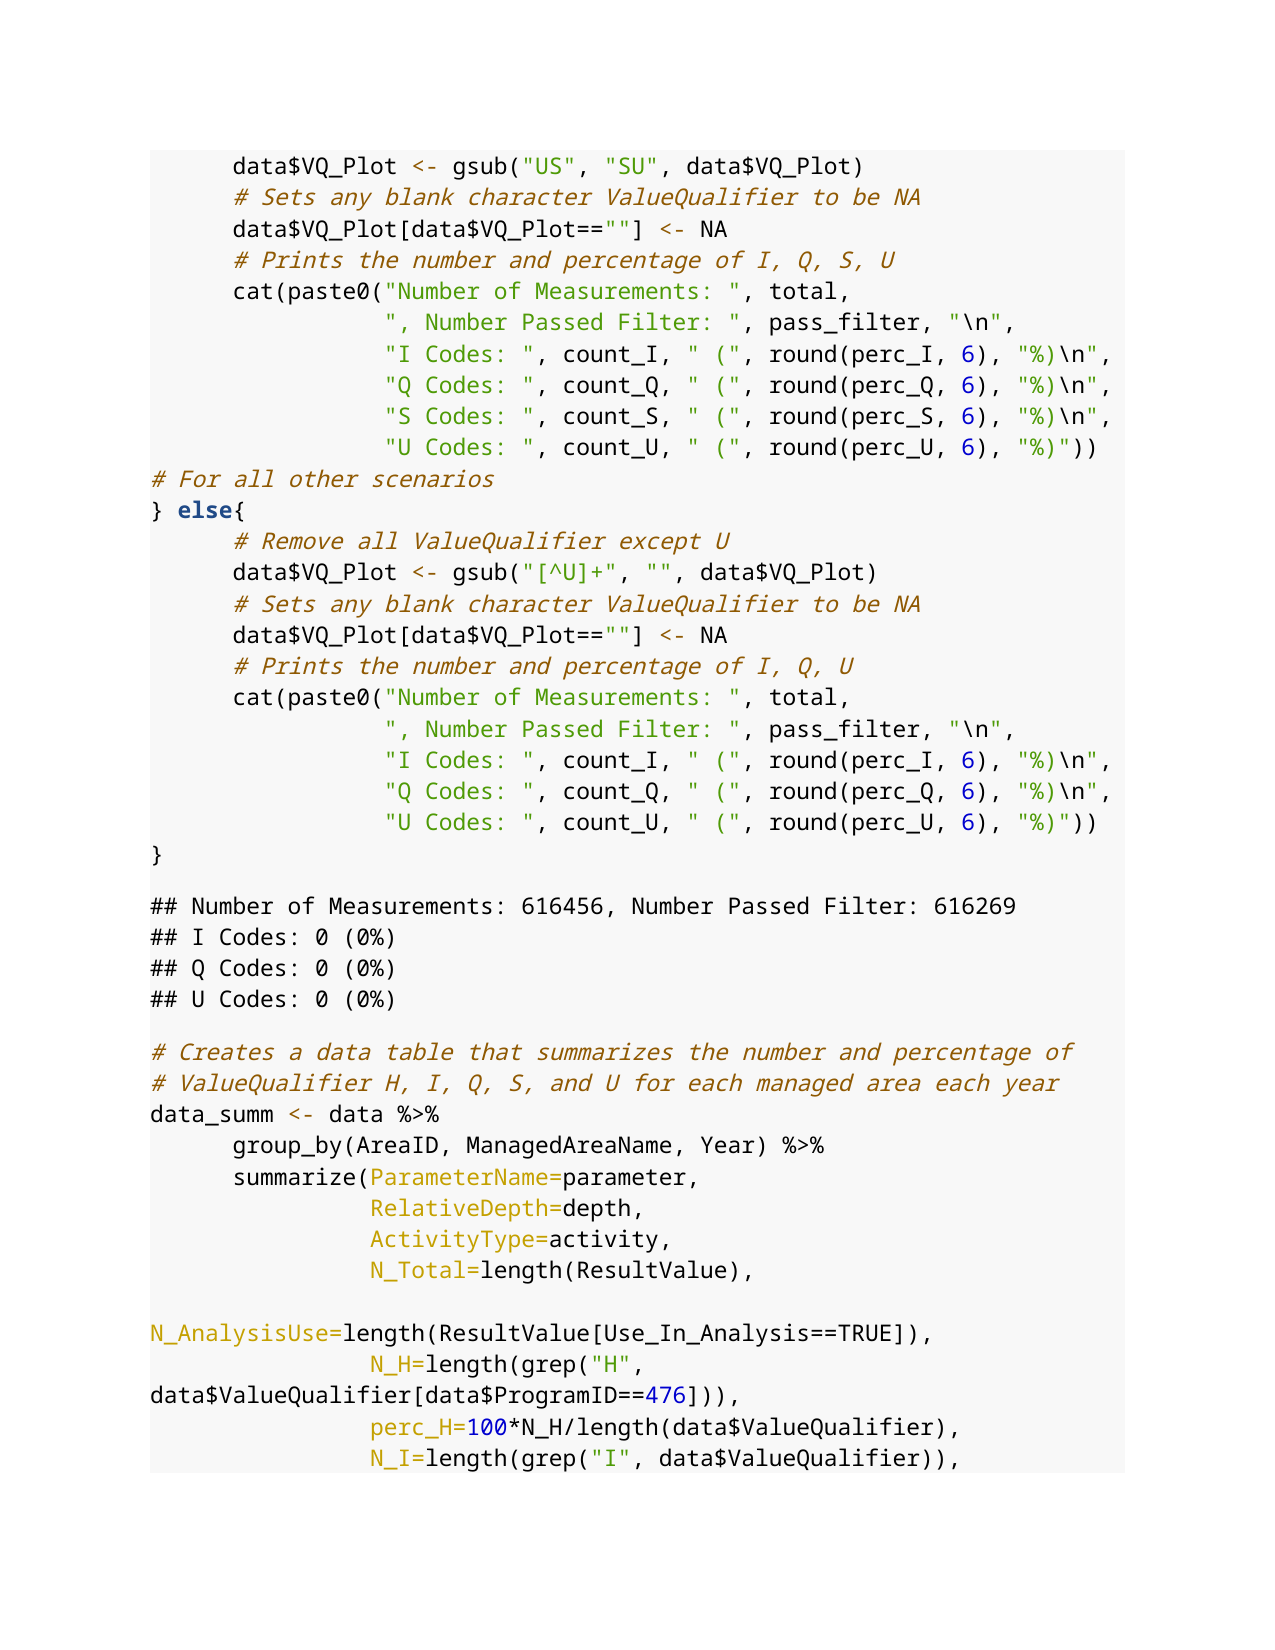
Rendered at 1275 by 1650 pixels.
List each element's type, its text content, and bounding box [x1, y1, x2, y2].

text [150, 1035, 1125, 1473]
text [150, 150, 1125, 869]
text ## Number of Measurements: 616456, Number Passed Filter: 616269 ## I Codes: 0 (0%) ## Q Codes: 0 (0%) ## U Codes: 0 (0%) [150, 889, 1125, 1014]
